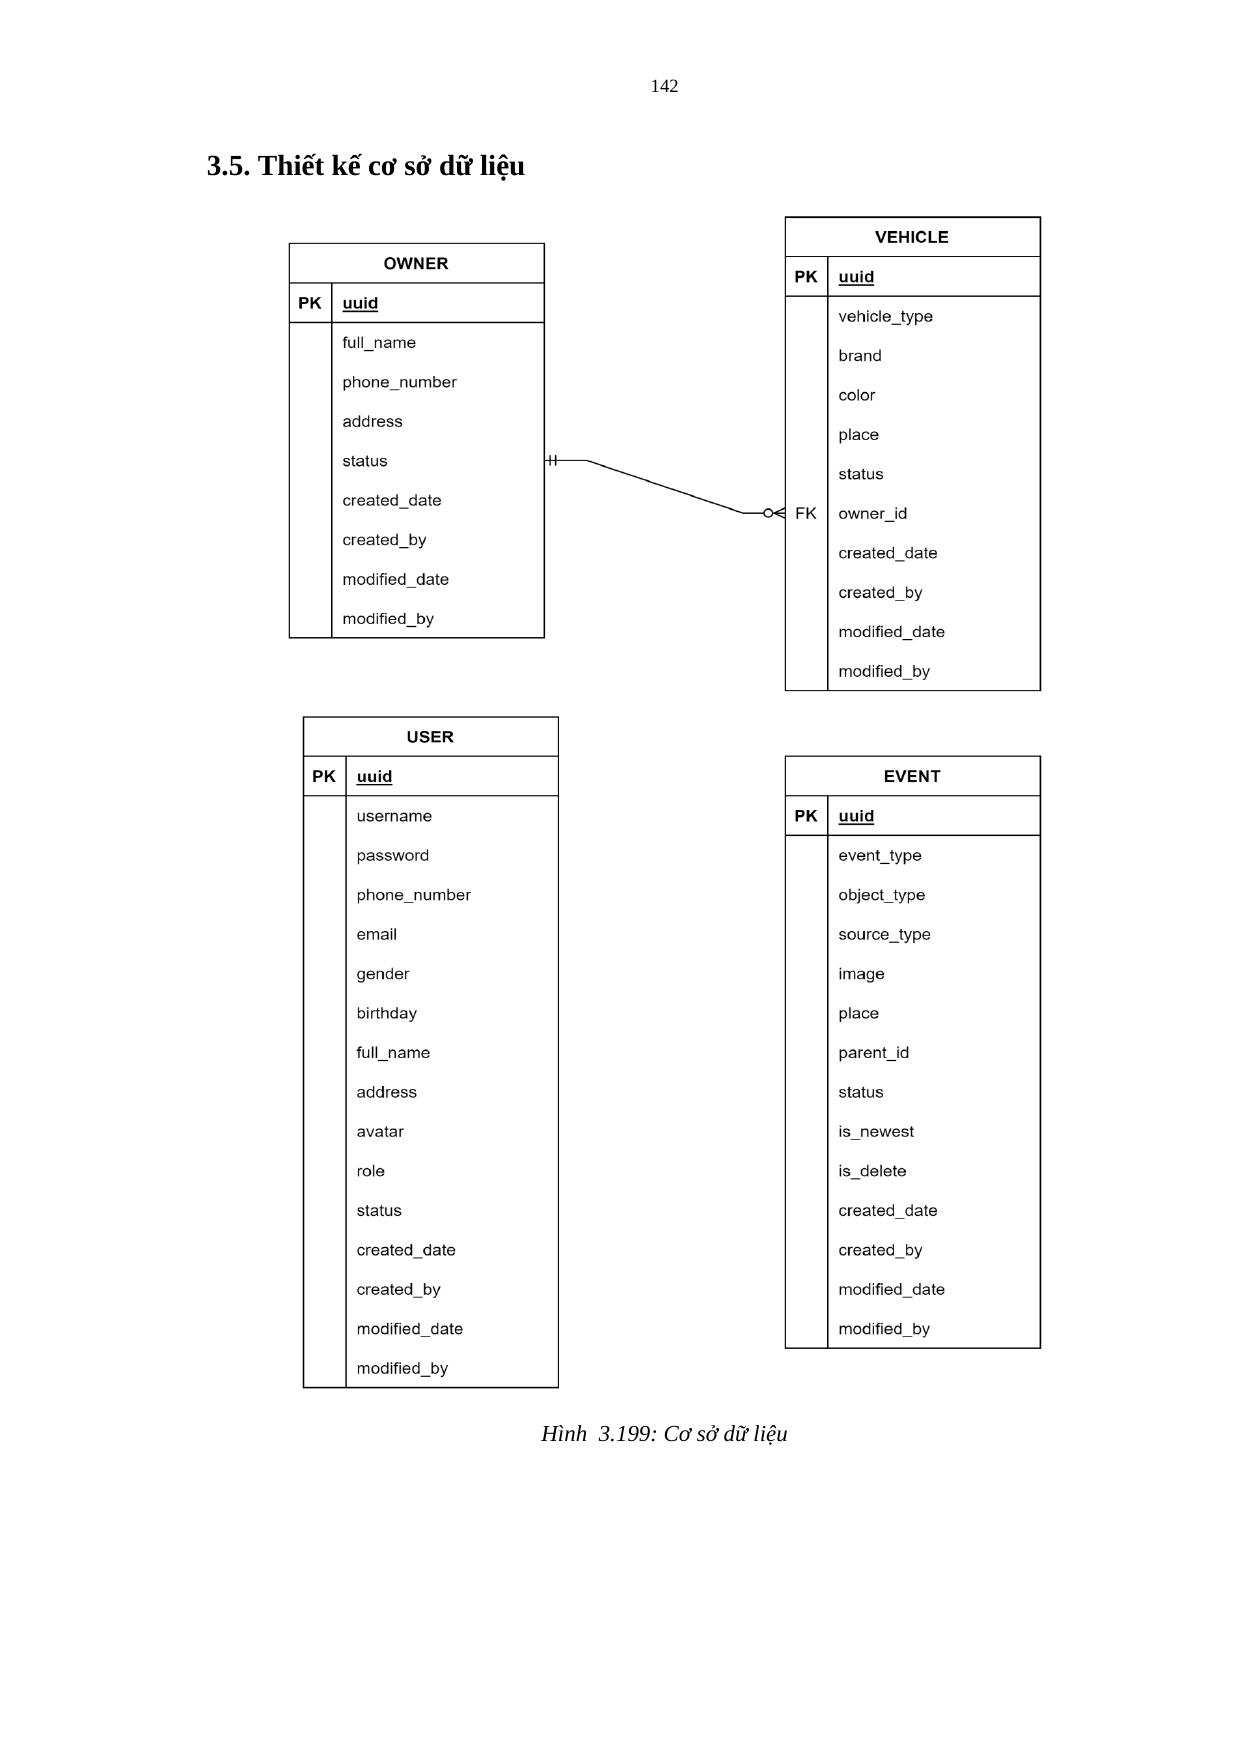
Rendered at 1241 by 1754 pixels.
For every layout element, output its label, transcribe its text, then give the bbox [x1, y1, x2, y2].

picture [274, 203, 1055, 1401]
subtitle 3.5. Thiết kế cơ sở dữ liệu [207, 148, 1122, 181]
